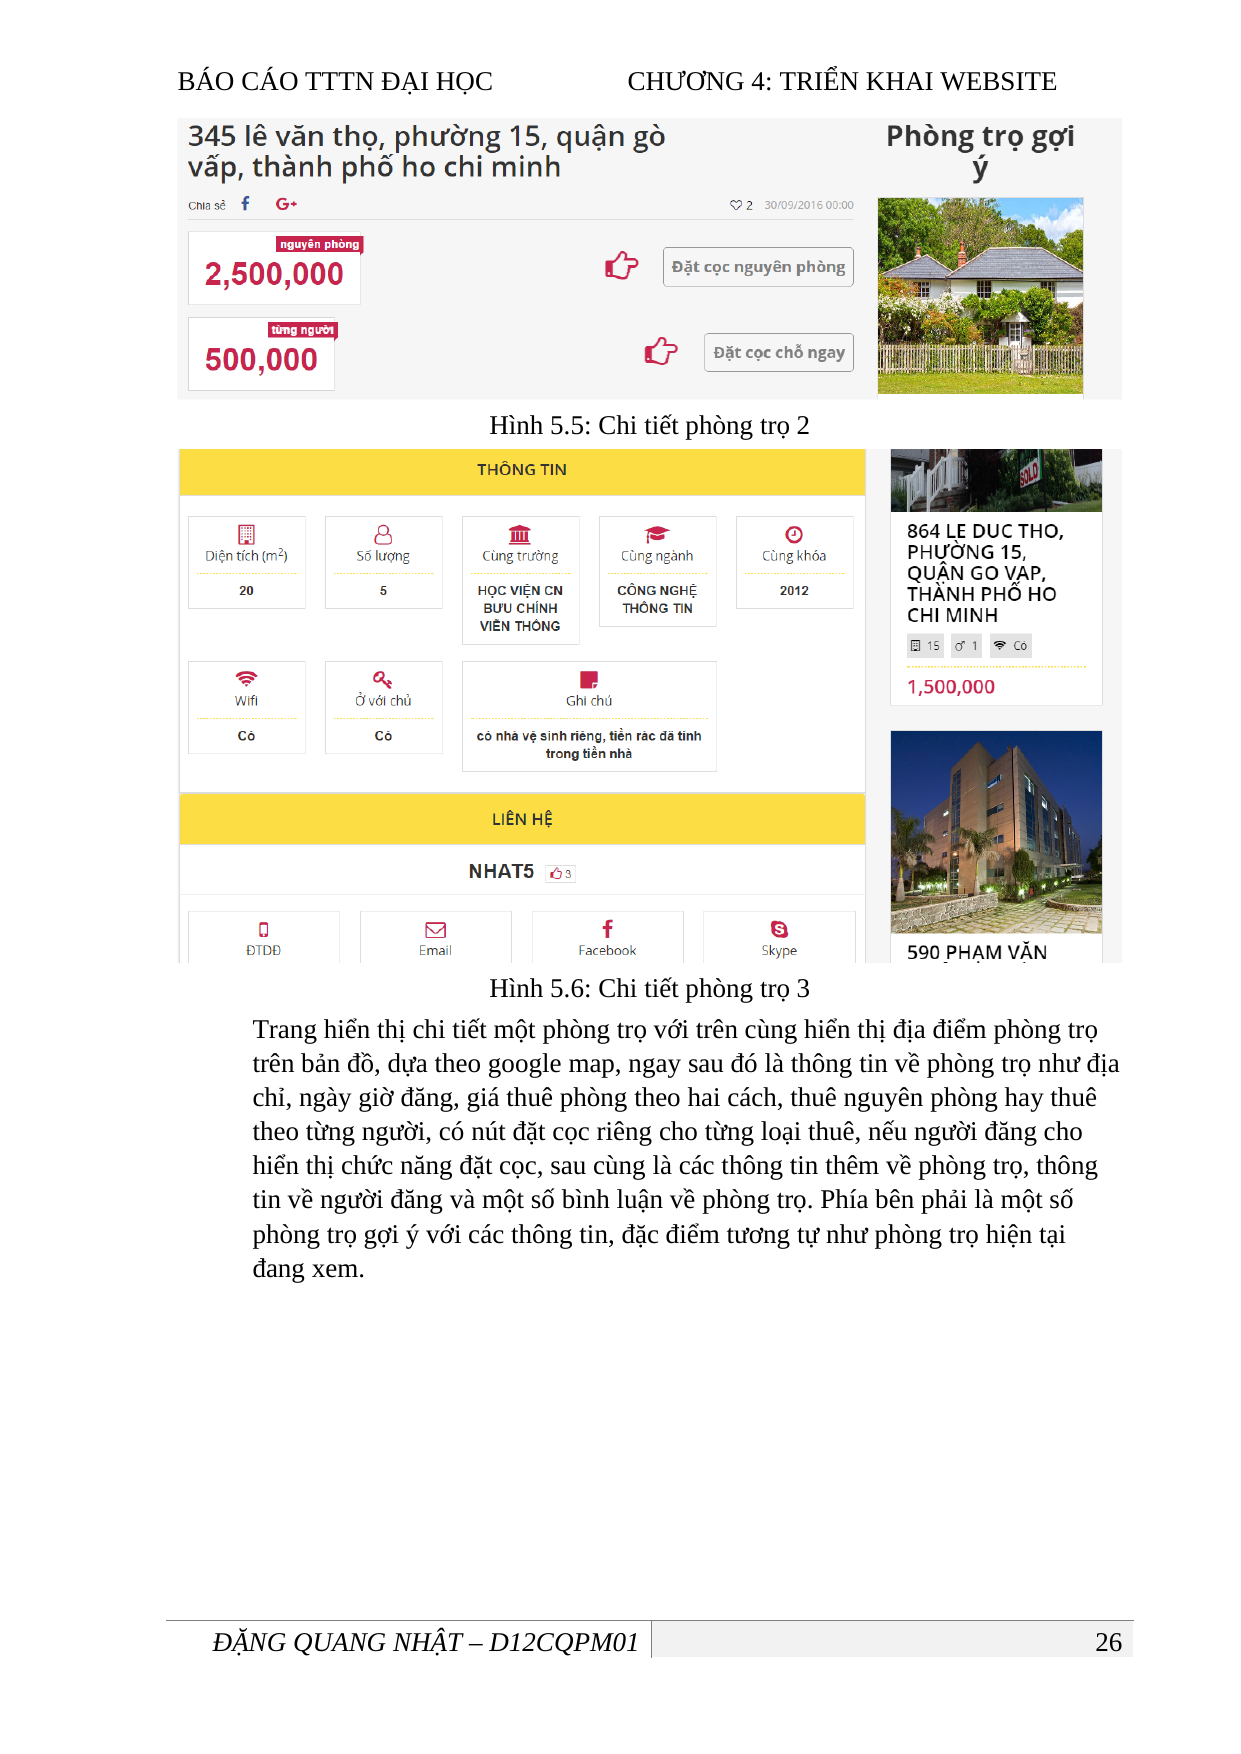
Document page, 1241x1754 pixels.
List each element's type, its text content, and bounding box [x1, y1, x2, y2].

text Hình 5.5: Chi tiết phòng trọ 2 [177, 409, 1122, 440]
text Trang hiển thị chi tiết một phòng trọ với trên cùng hiển thị địa điểm phòng trọ trên bản đồ, dựa theo google map, ngay sau đó là thông tin về phòng trọ như địa chỉ, ngày giờ đăng, giá thuê phòng theo hai cách, thuê nguyên phòng hay thuê theo từng người, có nút đặt cọc riêng cho từng loại thuê, nếu người đăng cho hiển thị chức năng đặt cọc, sau cùng là các thông tin thêm về phòng trọ, thông tin về người đăng và một số bình luận về phòng trọ. Phía bên phải là một số phòng trọ gợi ý với các thông tin, đặc điểm tương tự như phòng trọ hiện tại đang xem. [252, 1013, 1122, 1283]
picture [177, 449, 1123, 963]
picture [177, 118, 1123, 400]
text Hình 5.6: Chi tiết phòng trọ 3 [177, 972, 1122, 1003]
